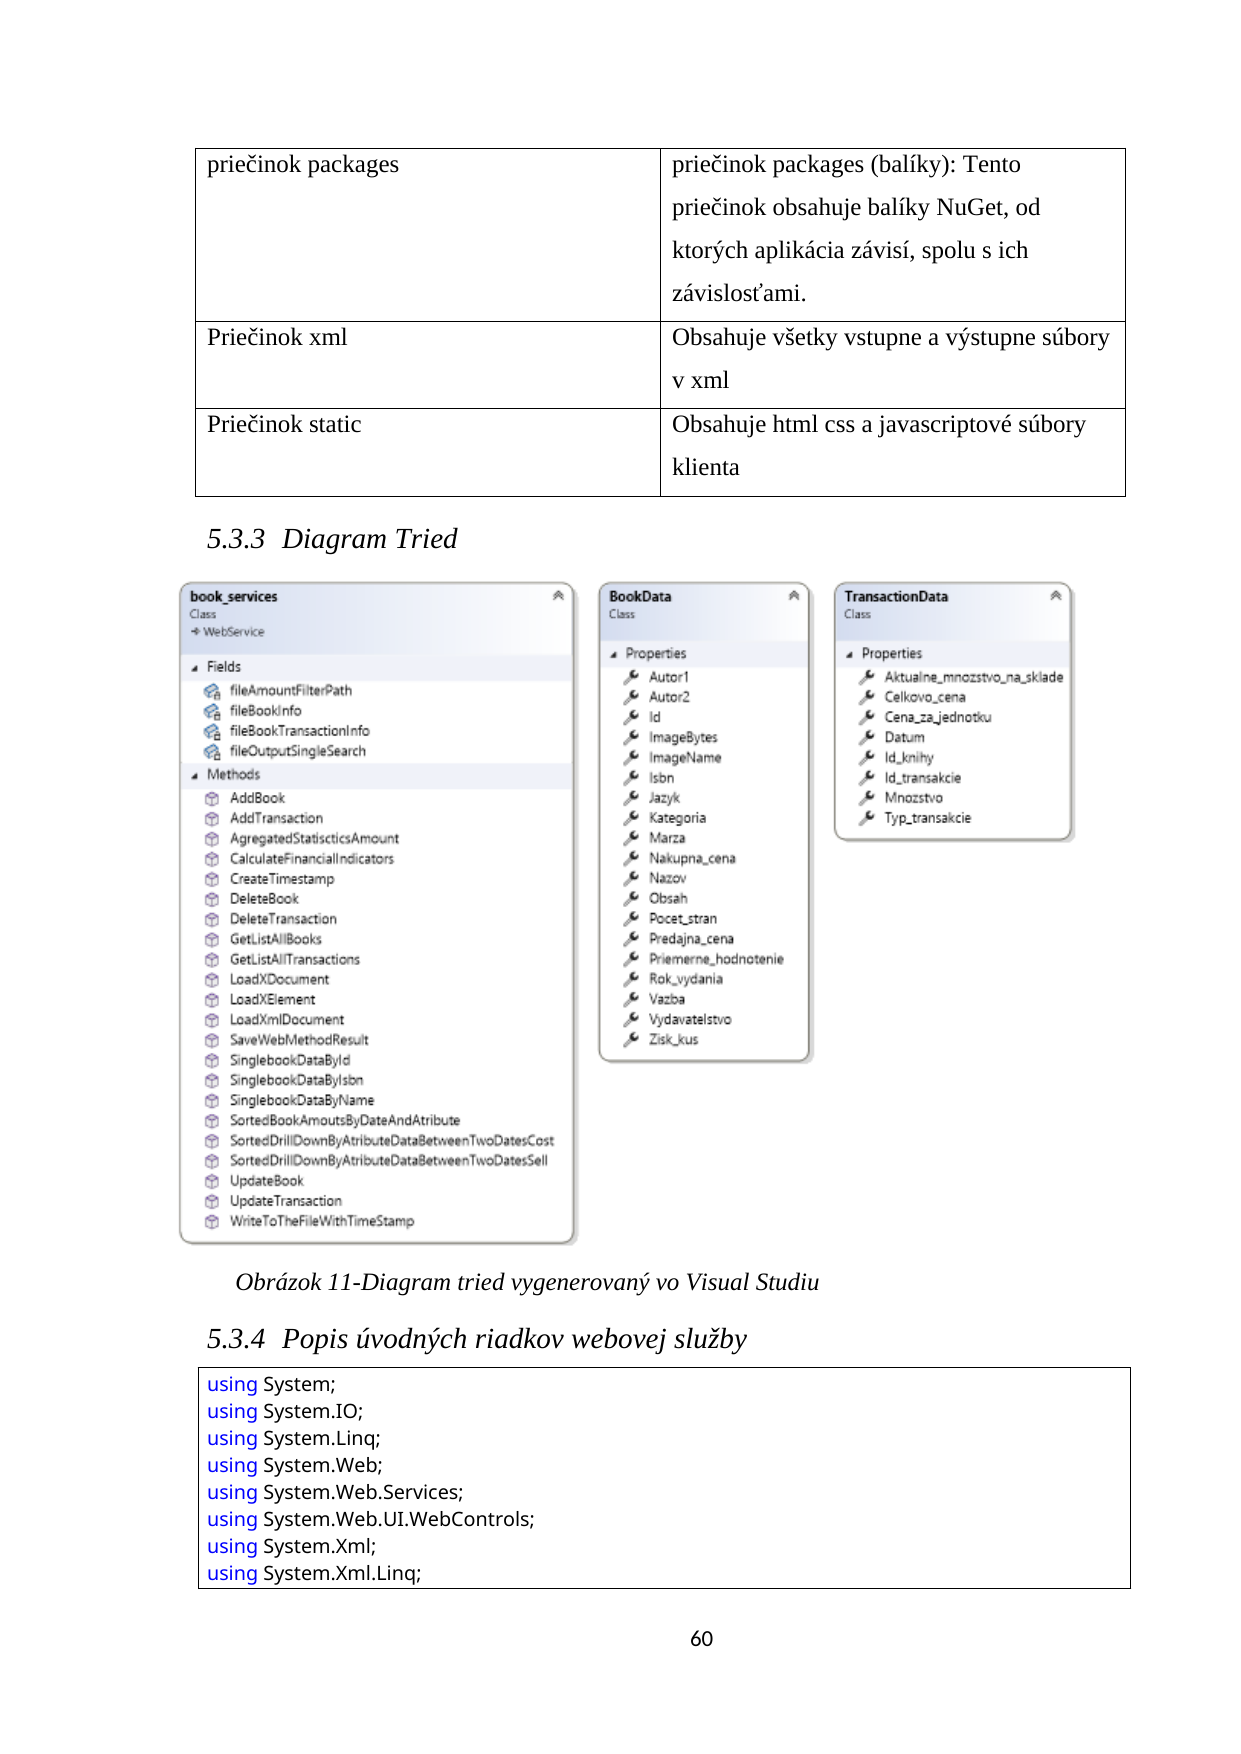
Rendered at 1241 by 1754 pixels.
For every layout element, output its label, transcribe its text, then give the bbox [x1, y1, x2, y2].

table_cell Obsahuje html css a javascriptové súbory klienta [661, 409, 1125, 496]
subtitle Diagram Tried [207, 522, 1122, 555]
table_cell Priečinok static [196, 409, 660, 496]
table_cell Priečinok xml [196, 322, 660, 408]
text using System.Web.UI.WebControls; [207, 1505, 1122, 1532]
text using System.Web; [207, 1451, 1122, 1478]
text using System.Xml; [207, 1532, 1122, 1556]
text using System.Web.Services; [207, 1478, 1122, 1505]
picture [161, 559, 1077, 1258]
table_cell priečinok packages [196, 149, 660, 321]
text using System.IO; [207, 1397, 1122, 1424]
text using System.Xml.Linq; [199, 1556, 1130, 1588]
text using System.Linq; [207, 1424, 1122, 1451]
table_cell Obsahuje všetky vstupne a výstupne súbory v xml [661, 322, 1125, 408]
text using System; [199, 1368, 1130, 1397]
table_cell priečinok packages (balíky): Tento priečinok obsahuje balíky NuGet, od ktorých aplikácia závisí, spolu s ich závislosťami. [661, 149, 1125, 321]
